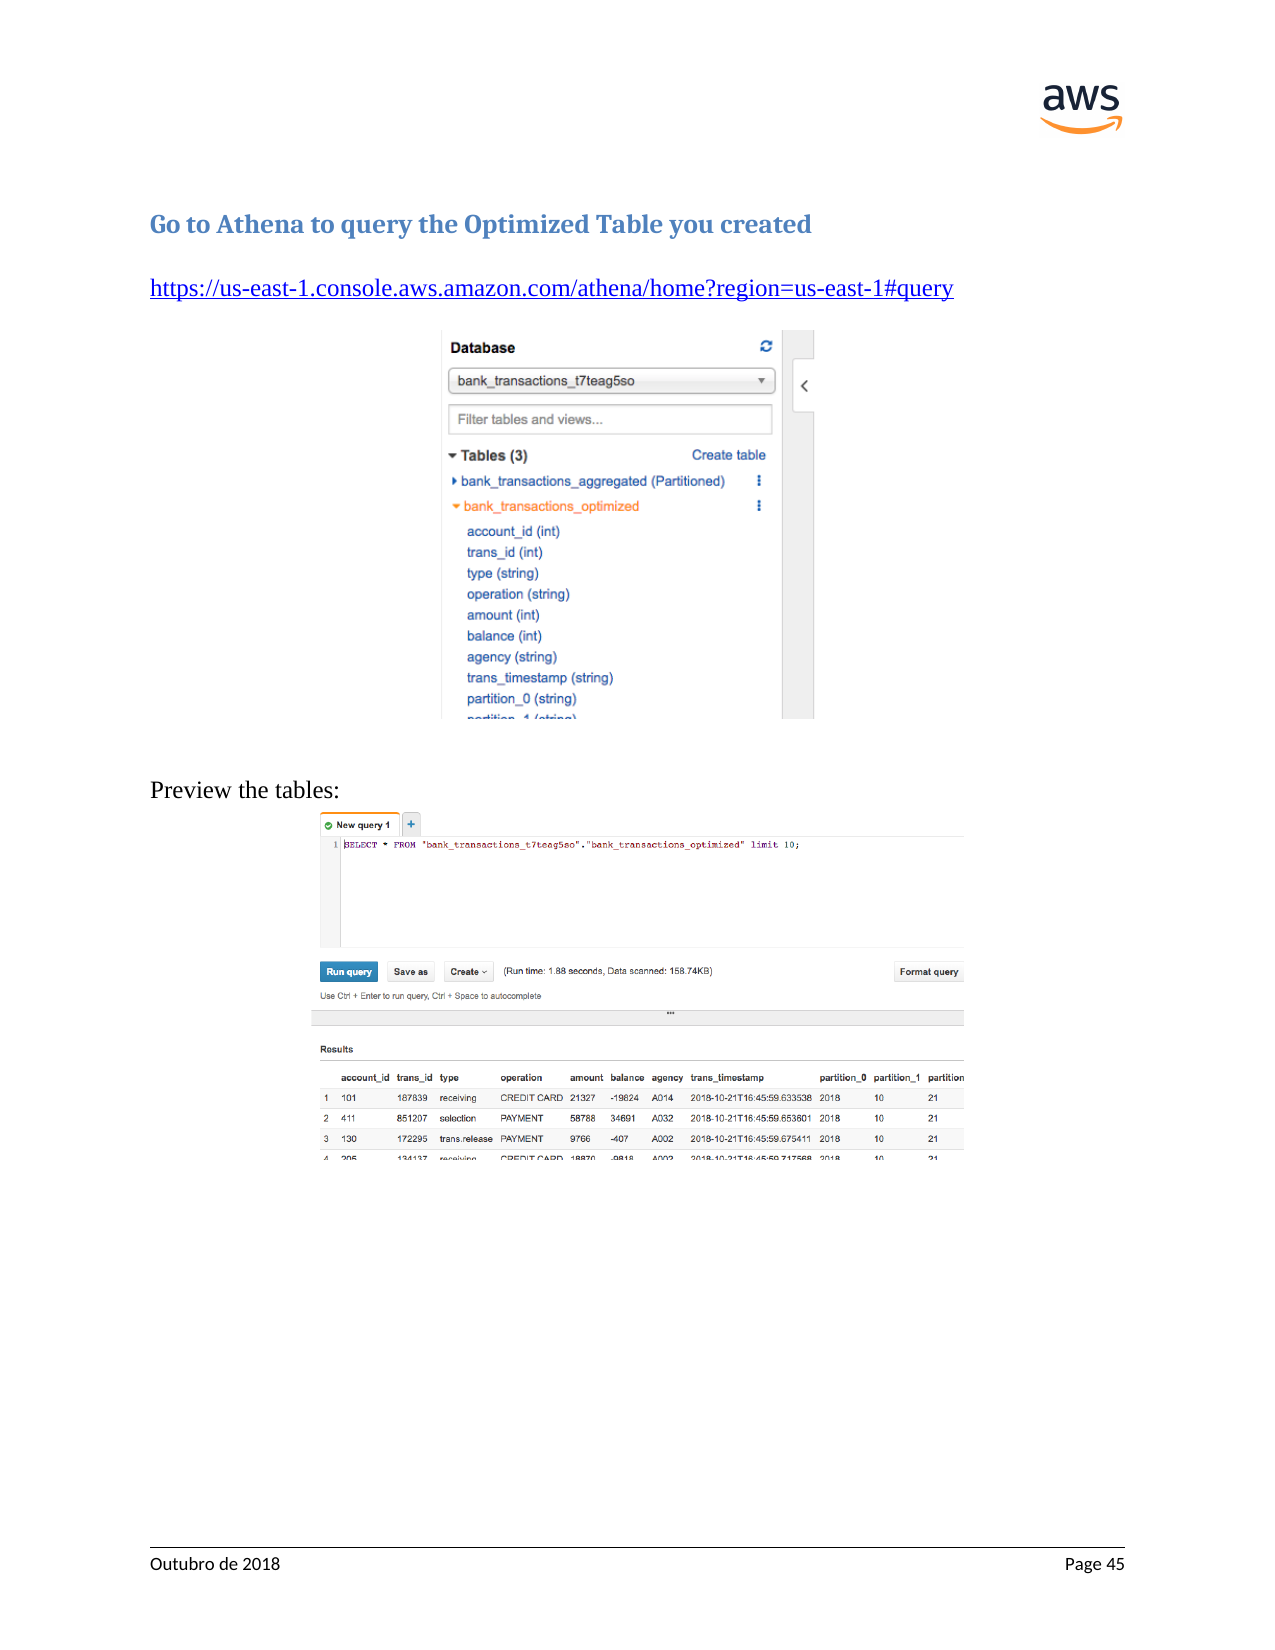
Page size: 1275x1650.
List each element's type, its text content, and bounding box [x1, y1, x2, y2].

picture [441, 330, 834, 719]
text https://us-east-1.console.aws.amazon.com/athena/home?region=us-east-1#query [150, 273, 1125, 302]
picture [1039, 82, 1125, 138]
picture [311, 804, 964, 1160]
text Preview the tables: [150, 776, 1125, 804]
subtitle Go to Athena to query the Optimized Table you created [150, 209, 1125, 240]
